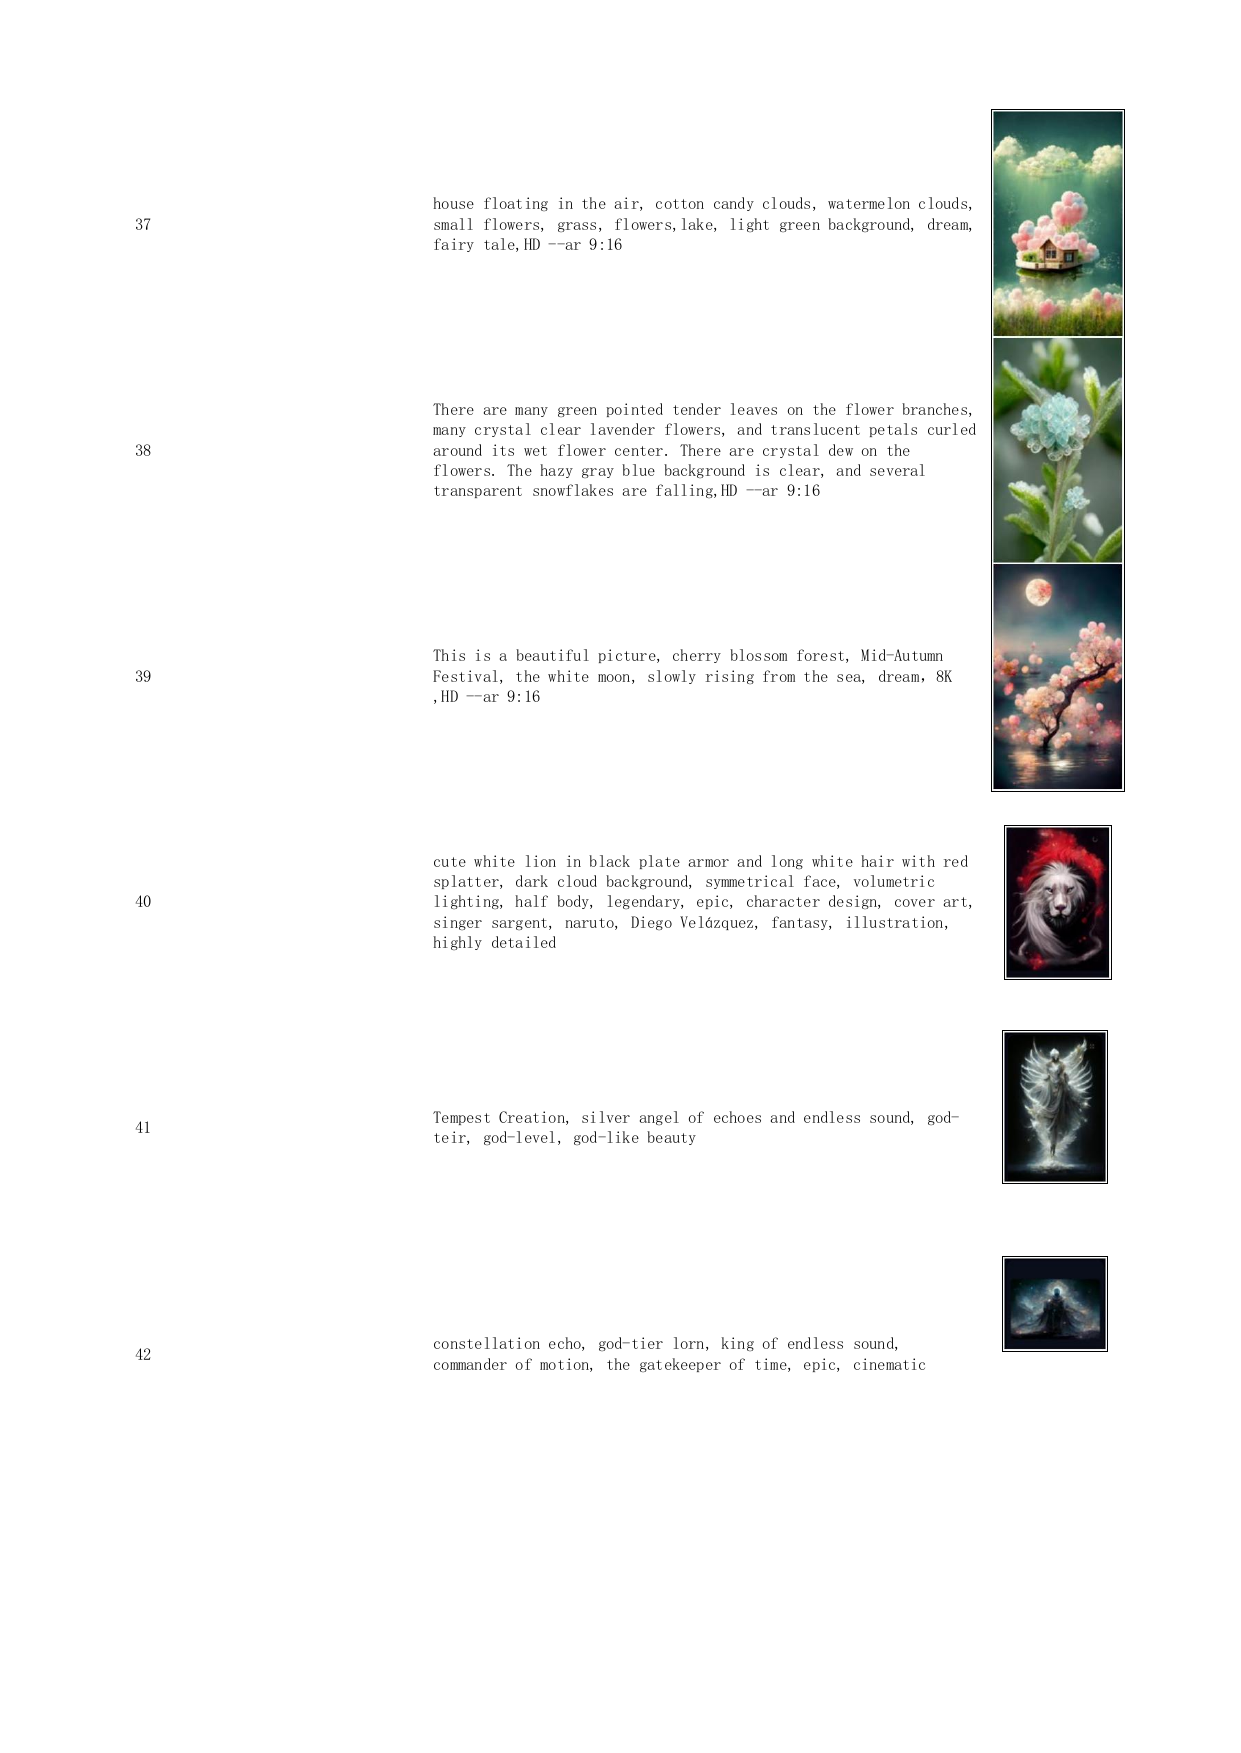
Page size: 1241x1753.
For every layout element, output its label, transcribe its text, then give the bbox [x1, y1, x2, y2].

list many crystal clear lavender flowers, and translucent petals curled [433, 423, 1003, 439]
list teir, god-level, god-like beauty [433, 1131, 987, 1147]
list cute white lion in black plate armor and long white hair with red [433, 854, 1003, 871]
list small flowers, grass, flowers,lake, light green background, dream, [433, 217, 1003, 233]
list Festival, the white moon, slowly rising from the sea, dream，8K [433, 669, 978, 685]
list lighting, half body, legendary, epic, character design, cover art, [433, 895, 1003, 911]
list ,HD --ar 9:16 [433, 689, 978, 706]
list Tempest Creation, silver angel of echoes and endless sound, god- [433, 1111, 987, 1127]
list highly detailed [433, 936, 1003, 952]
list splatter, dark cloud background, symmetrical face, volumetric [433, 874, 1003, 891]
list commander of motion, the gatekeeper of time, epic, cinematic [433, 1357, 953, 1373]
list flowers. The hazy gray blue background is clear, and several [433, 463, 1003, 479]
picture [1005, 826, 1111, 979]
list There are many green pointed tender leaves on the flower branches, [433, 402, 1003, 418]
list 42 [135, 1347, 176, 1363]
list transparent snowflakes are falling,HD --ar 9:16 [433, 483, 1003, 500]
list house floating in the air, cotton candy clouds, watermelon clouds, [433, 197, 1003, 213]
picture [1003, 1031, 1107, 1183]
list 39 [135, 669, 176, 685]
picture [1003, 1257, 1107, 1351]
picture [992, 110, 1124, 791]
list 41 [135, 1121, 176, 1137]
list 40 [135, 895, 176, 911]
list constellation echo, god-tier lorn, king of endless sound, [433, 1337, 953, 1353]
list fairy tale,HD --ar 9:16 [433, 237, 1003, 253]
list around its wet flower center. There are crystal dew on the [433, 443, 1003, 459]
list 38 [135, 443, 176, 459]
list This is a beautiful picture, cherry blossom forest, Mid-Autumn [433, 649, 978, 665]
list singer sargent, naruto, Diego Velázquez, fantasy, illustration, [433, 915, 1003, 931]
list 37 [135, 217, 176, 233]
